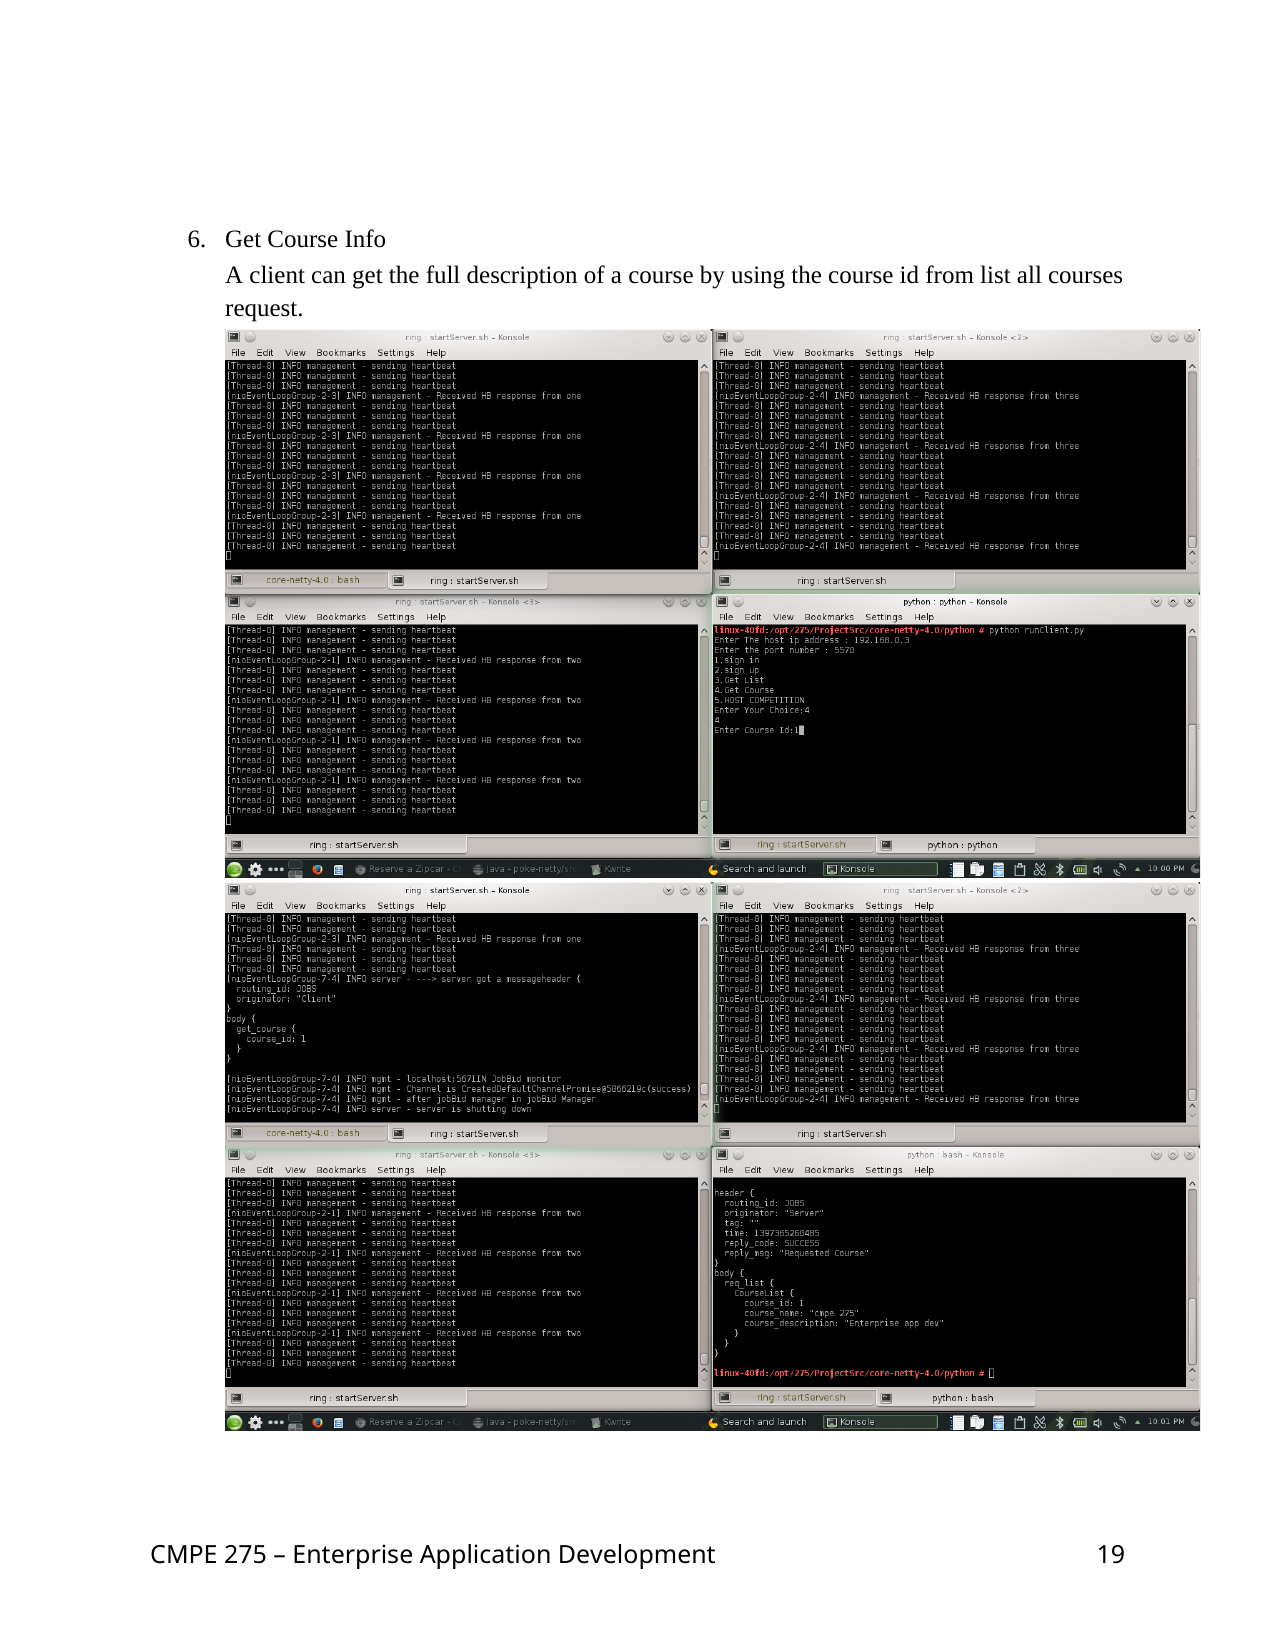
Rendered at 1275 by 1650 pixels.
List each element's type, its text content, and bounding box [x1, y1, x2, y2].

list A client can get the full description of a course by using the course id from list all courses request. [225, 260, 1125, 322]
list Get Course Info [187, 224, 1125, 253]
picture [225, 882, 1200, 1431]
picture [225, 329, 1200, 878]
